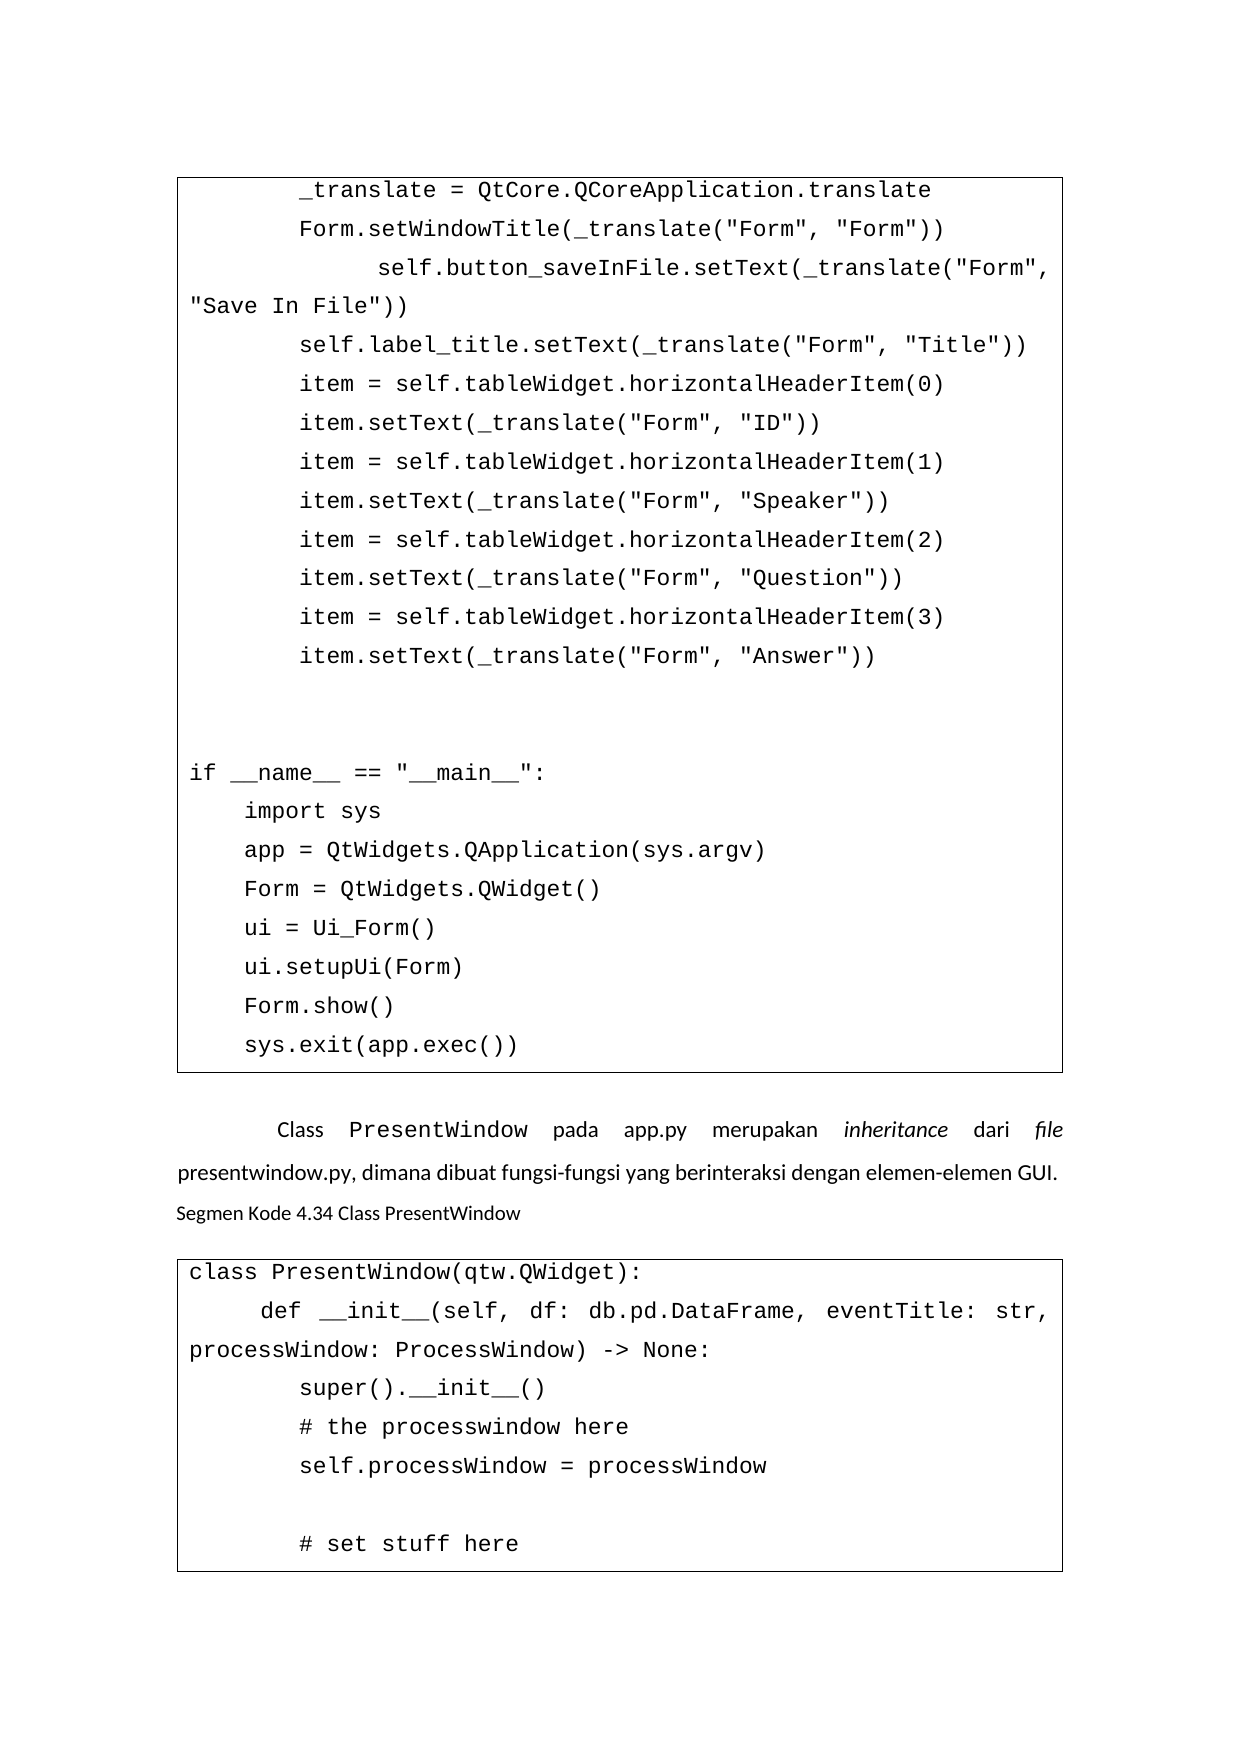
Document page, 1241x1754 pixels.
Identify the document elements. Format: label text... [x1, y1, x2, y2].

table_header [178, 1260, 1062, 1571]
text Class PresentWindow pada app.py merupakan inheritance dari file presentwindow.py, dimana dibuat fungsi-fungsi yang berinteraksi dengan elemen-elemen GUI. [177, 1115, 1063, 1186]
text Segmen Kode 4.34 Class PresentWindow [176, 1200, 1063, 1226]
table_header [178, 178, 1062, 1072]
